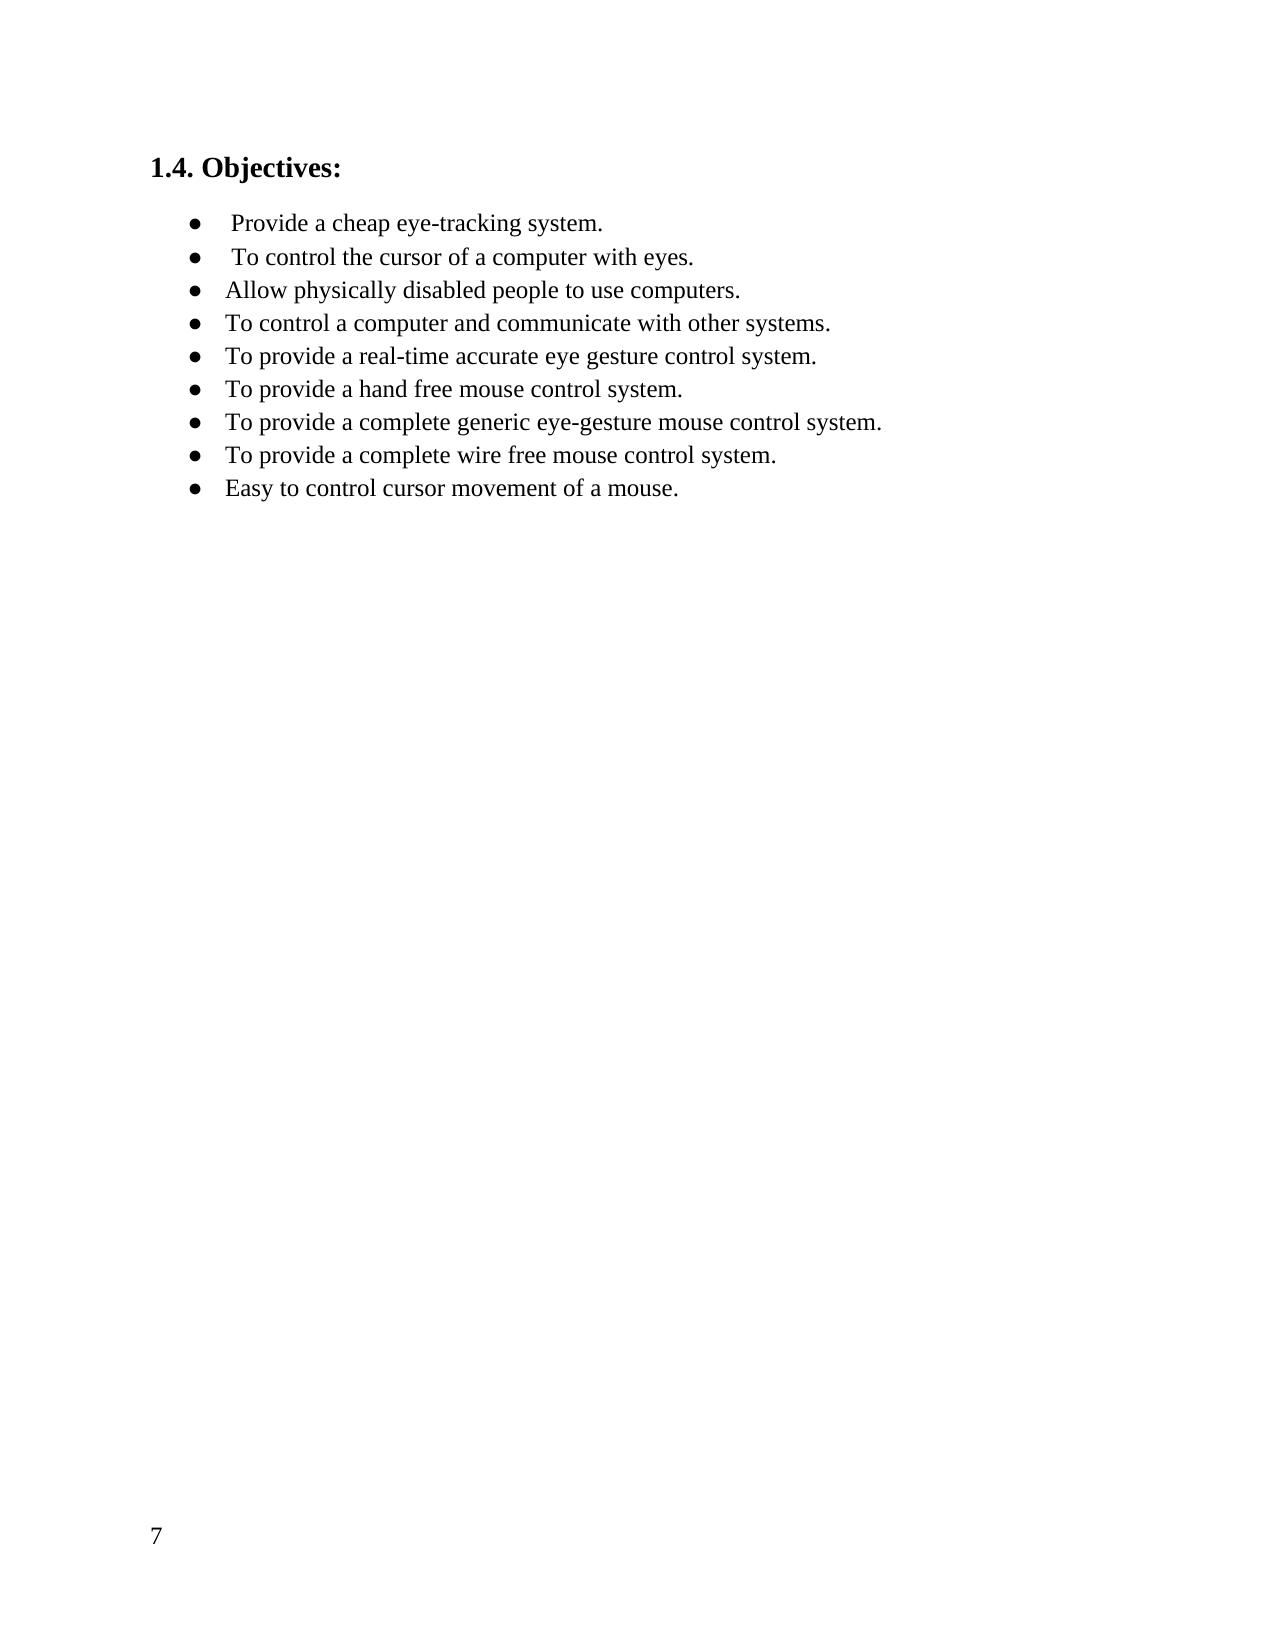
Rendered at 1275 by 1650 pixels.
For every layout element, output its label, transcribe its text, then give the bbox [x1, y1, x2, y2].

subtitle 1.4. Objectives: [150, 150, 1125, 183]
list Allow physically disabled people to use computers. [187, 275, 1125, 303]
list To provide a complete generic eye-gesture mouse control system. [187, 407, 1125, 436]
list To provide a real-time accurate eye gesture control system. [187, 341, 1125, 369]
list To provide a complete wire free mouse control system. [187, 440, 1125, 469]
list To control the cursor of a computer with eyes. [187, 242, 1125, 271]
list To control a computer and communicate with other systems. [187, 308, 1125, 337]
list Easy to control cursor movement of a mouse. [187, 473, 1125, 502]
list Provide a cheap eye-tracking system. [187, 208, 1125, 237]
list To provide a hand free mouse control system. [187, 374, 1125, 403]
